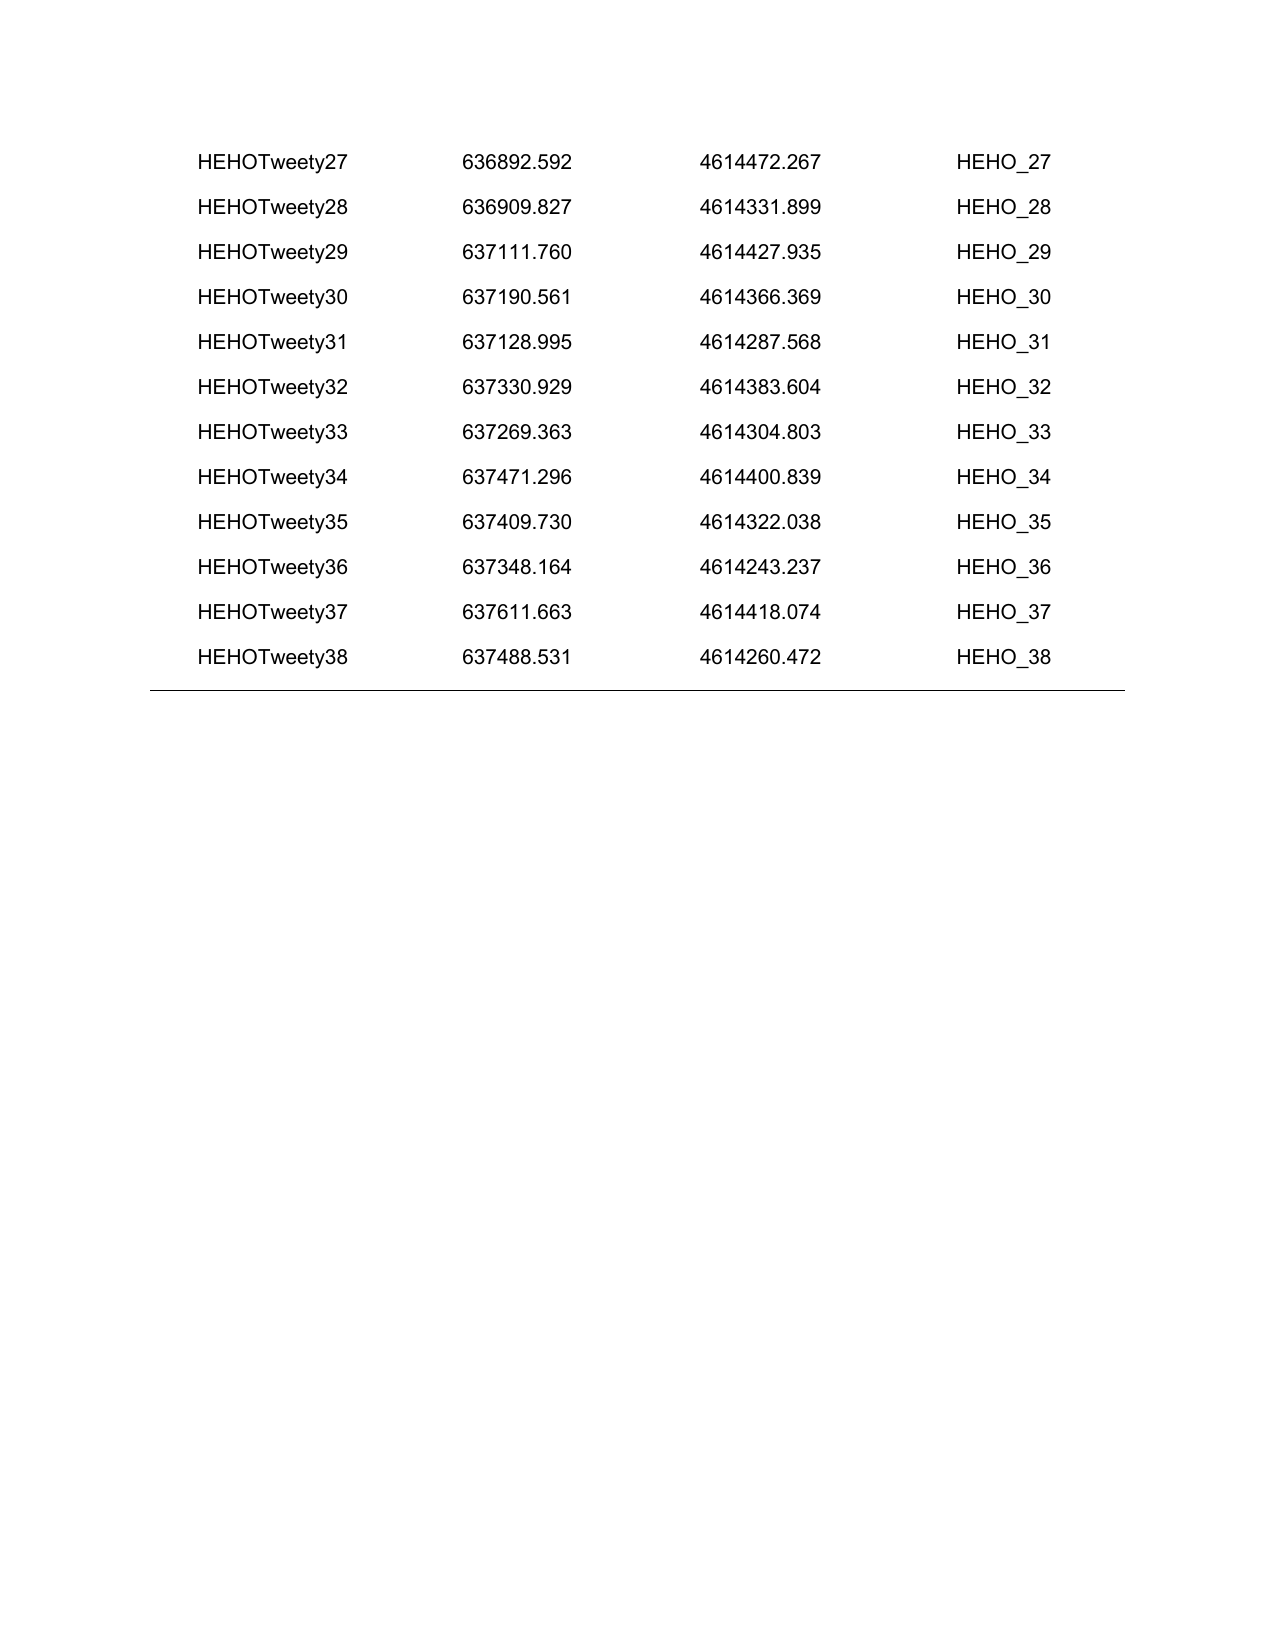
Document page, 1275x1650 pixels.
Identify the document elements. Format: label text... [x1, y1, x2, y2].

table_cell 637488.531 [395, 645, 639, 690]
table_cell 637611.663 [395, 600, 639, 645]
table_cell 4614366.369 [639, 285, 882, 330]
table_cell 4614287.568 [639, 330, 882, 375]
table_cell 637330.929 [395, 375, 639, 420]
table_cell 4614427.935 [639, 240, 882, 285]
table_cell HEHO_27 [883, 150, 1125, 195]
table_cell 637269.363 [395, 420, 639, 465]
table_cell HEHO_31 [883, 330, 1125, 375]
table_cell 4614418.074 [639, 600, 882, 645]
table_cell HEHO_32 [883, 375, 1125, 420]
table_cell 637190.561 [395, 285, 639, 330]
table_cell HEHOTweety32 [150, 375, 395, 420]
table_cell HEHOTweety37 [150, 600, 395, 645]
table_cell HEHO_28 [883, 195, 1125, 240]
table_cell HEHO_38 [883, 645, 1125, 690]
table_cell 4614260.472 [639, 645, 882, 690]
table_cell HEHOTweety38 [150, 645, 395, 690]
table_cell 4614243.237 [639, 555, 882, 600]
table_cell HEHOTweety28 [150, 195, 395, 240]
table_cell 637409.730 [395, 510, 639, 555]
table_cell HEHOTweety36 [150, 555, 395, 600]
table_cell 637348.164 [395, 555, 639, 600]
table_cell 636892.592 [395, 150, 639, 195]
table_cell HEHO_34 [883, 465, 1125, 510]
table_cell 637111.760 [395, 240, 639, 285]
table_cell HEHO_37 [883, 600, 1125, 645]
table_cell 4614331.899 [639, 195, 882, 240]
table_cell 4614383.604 [639, 375, 882, 420]
table_cell HEHO_35 [883, 510, 1125, 555]
table_cell HEHOTweety29 [150, 240, 395, 285]
table_cell 4614472.267 [639, 150, 882, 195]
table_cell HEHOTweety33 [150, 420, 395, 465]
table_cell 4614322.038 [639, 510, 882, 555]
table_cell HEHOTweety27 [150, 150, 395, 195]
table_cell HEHOTweety31 [150, 330, 395, 375]
table_cell HEHO_29 [883, 240, 1125, 285]
table_cell HEHO_30 [883, 285, 1125, 330]
table_cell 637128.995 [395, 330, 639, 375]
table_cell HEHO_36 [883, 555, 1125, 600]
table_cell 4614400.839 [639, 465, 882, 510]
table_cell HEHOTweety30 [150, 285, 395, 330]
table_cell 636909.827 [395, 195, 639, 240]
table_cell HEHOTweety35 [150, 510, 395, 555]
table_cell 4614304.803 [639, 420, 882, 465]
table_cell HEHO_33 [883, 420, 1125, 465]
table_cell 637471.296 [395, 465, 639, 510]
table_cell HEHOTweety34 [150, 465, 395, 510]
